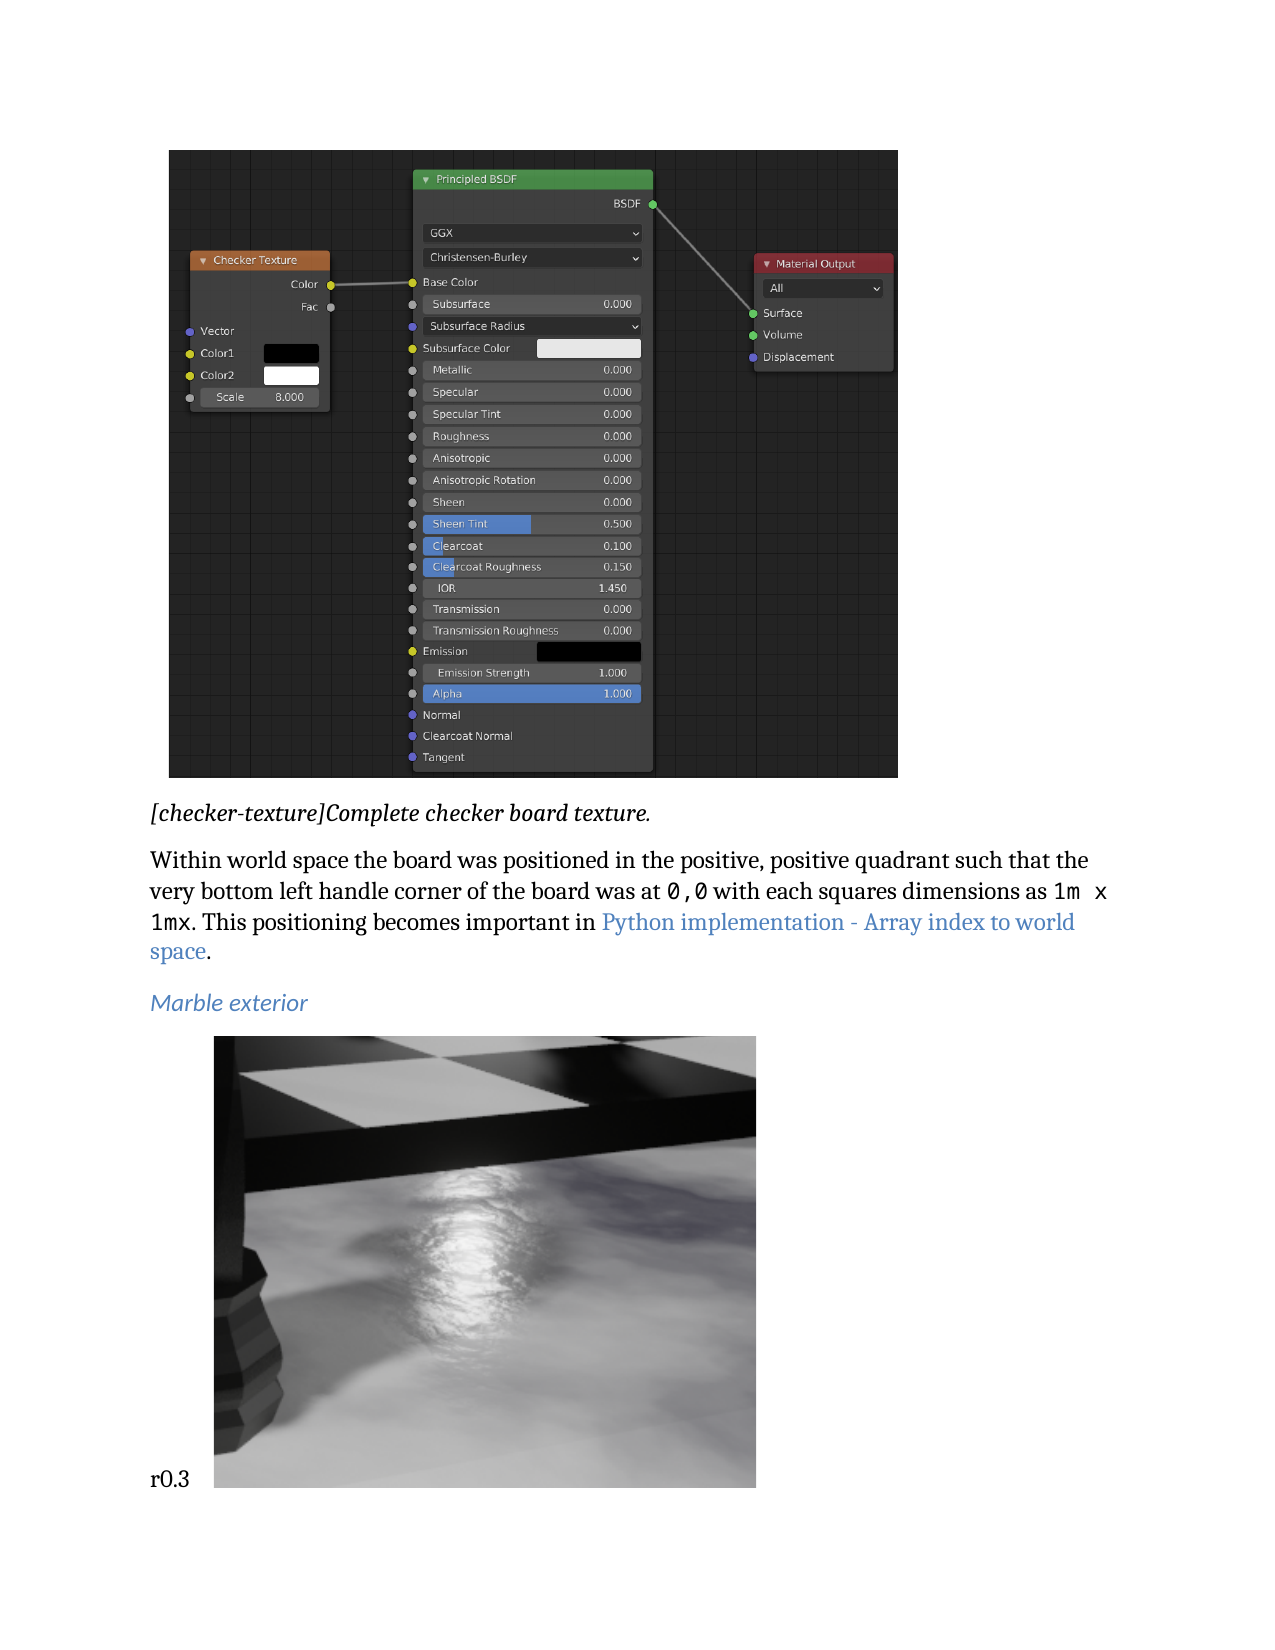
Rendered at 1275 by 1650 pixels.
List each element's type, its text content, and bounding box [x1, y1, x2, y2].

picture [213, 1036, 757, 1488]
text [checker-texture]Complete checker board texture. [150, 798, 1125, 827]
subtitle Marble exterior [150, 987, 1125, 1017]
picture [168, 150, 898, 778]
text Within world space the board was positioned in the positive, positive quadrant such that the very bottom left handle corner of the board was at 0,0 with each squares dimensions as 1m x 1mx. This positioning becomes important in Python implementation - Array index to world space. [150, 846, 1125, 966]
